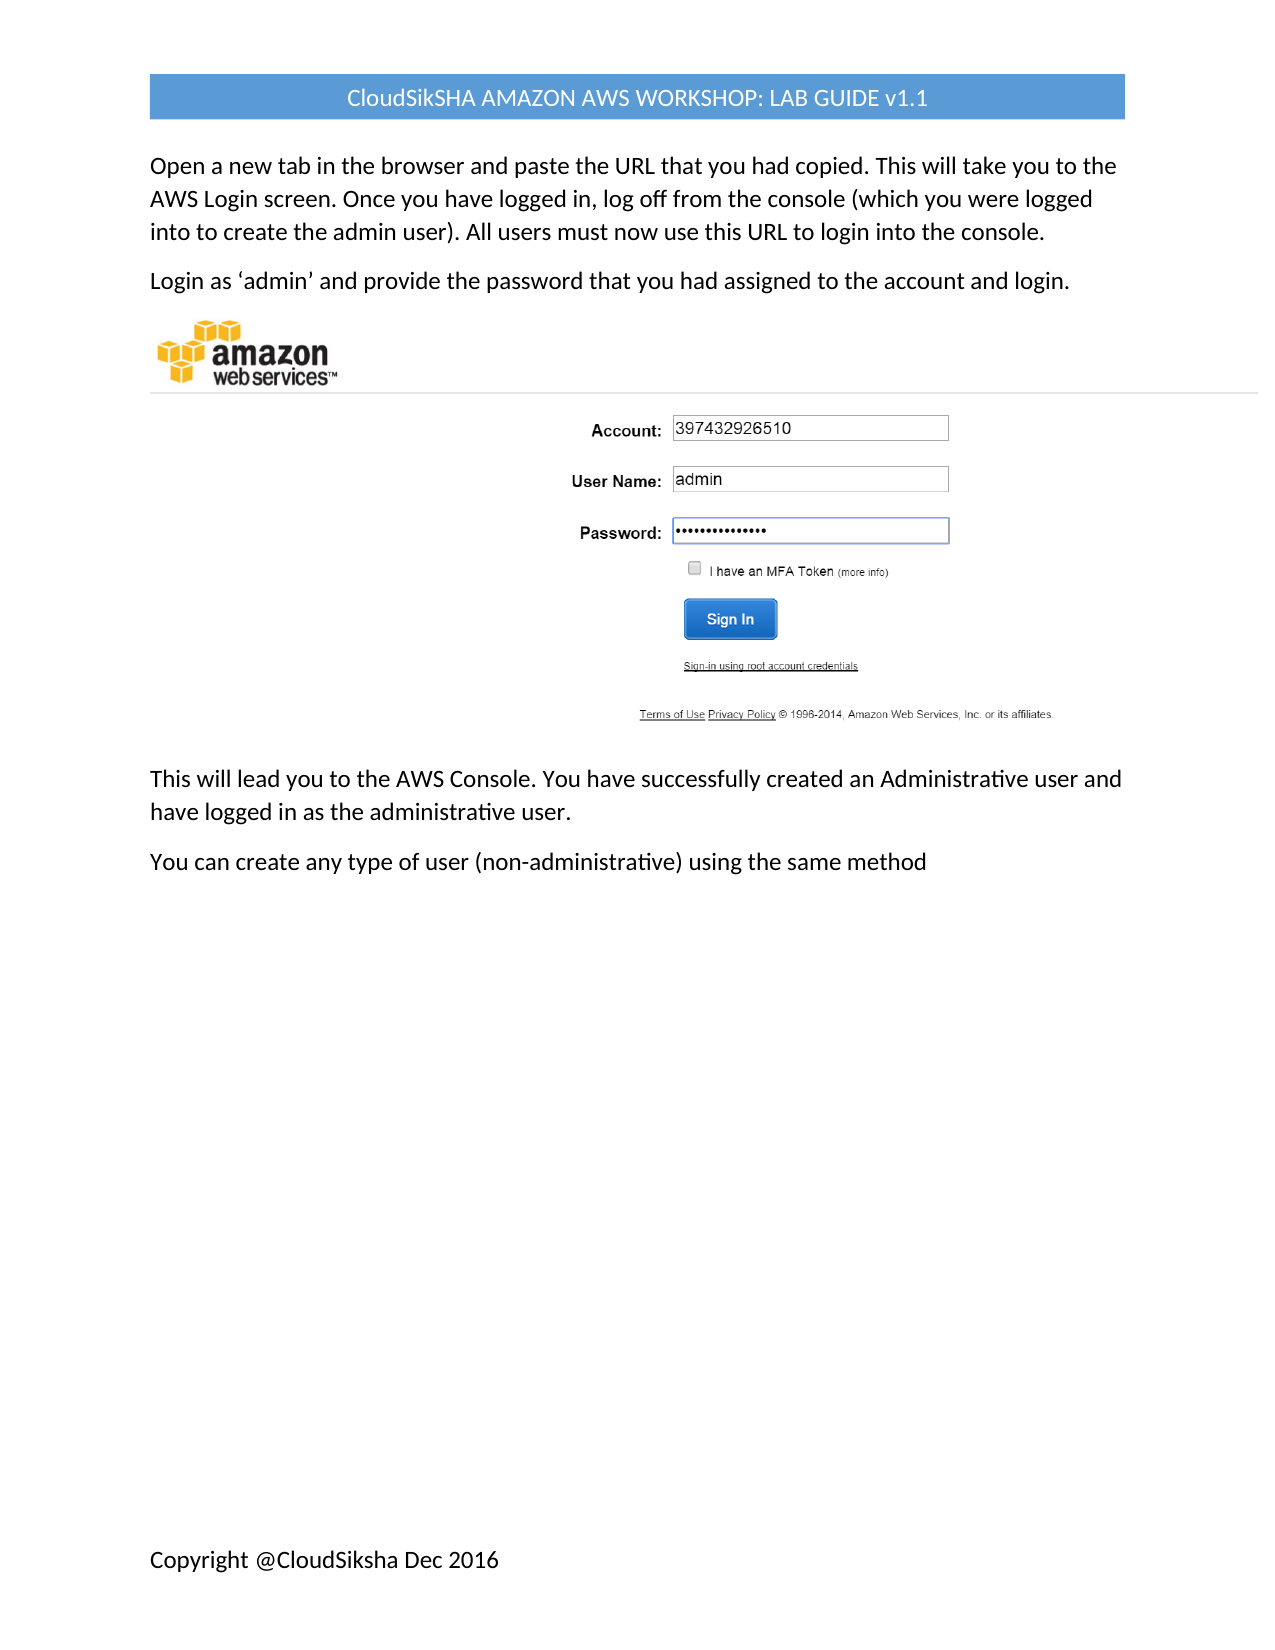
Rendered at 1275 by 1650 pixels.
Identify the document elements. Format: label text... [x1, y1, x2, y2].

text Open a new tab in the browser and paste the URL that you had copied. This will take you to the AWS Login screen. Once you have logged in, log off from the console (which you were logged into to create the admin user). All users must now use this URL to login into the console. [150, 150, 1125, 246]
text This will lead you to the AWS Console. You have successfully created an Administrative user and have logged in as the administrative user. [150, 763, 1125, 827]
text Login as ‘admin’ and provide the password that you had assigned to the account and login. [150, 265, 1125, 296]
picture [150, 315, 1259, 744]
text You can create any type of user (non-administrative) using the same method [150, 846, 1125, 876]
